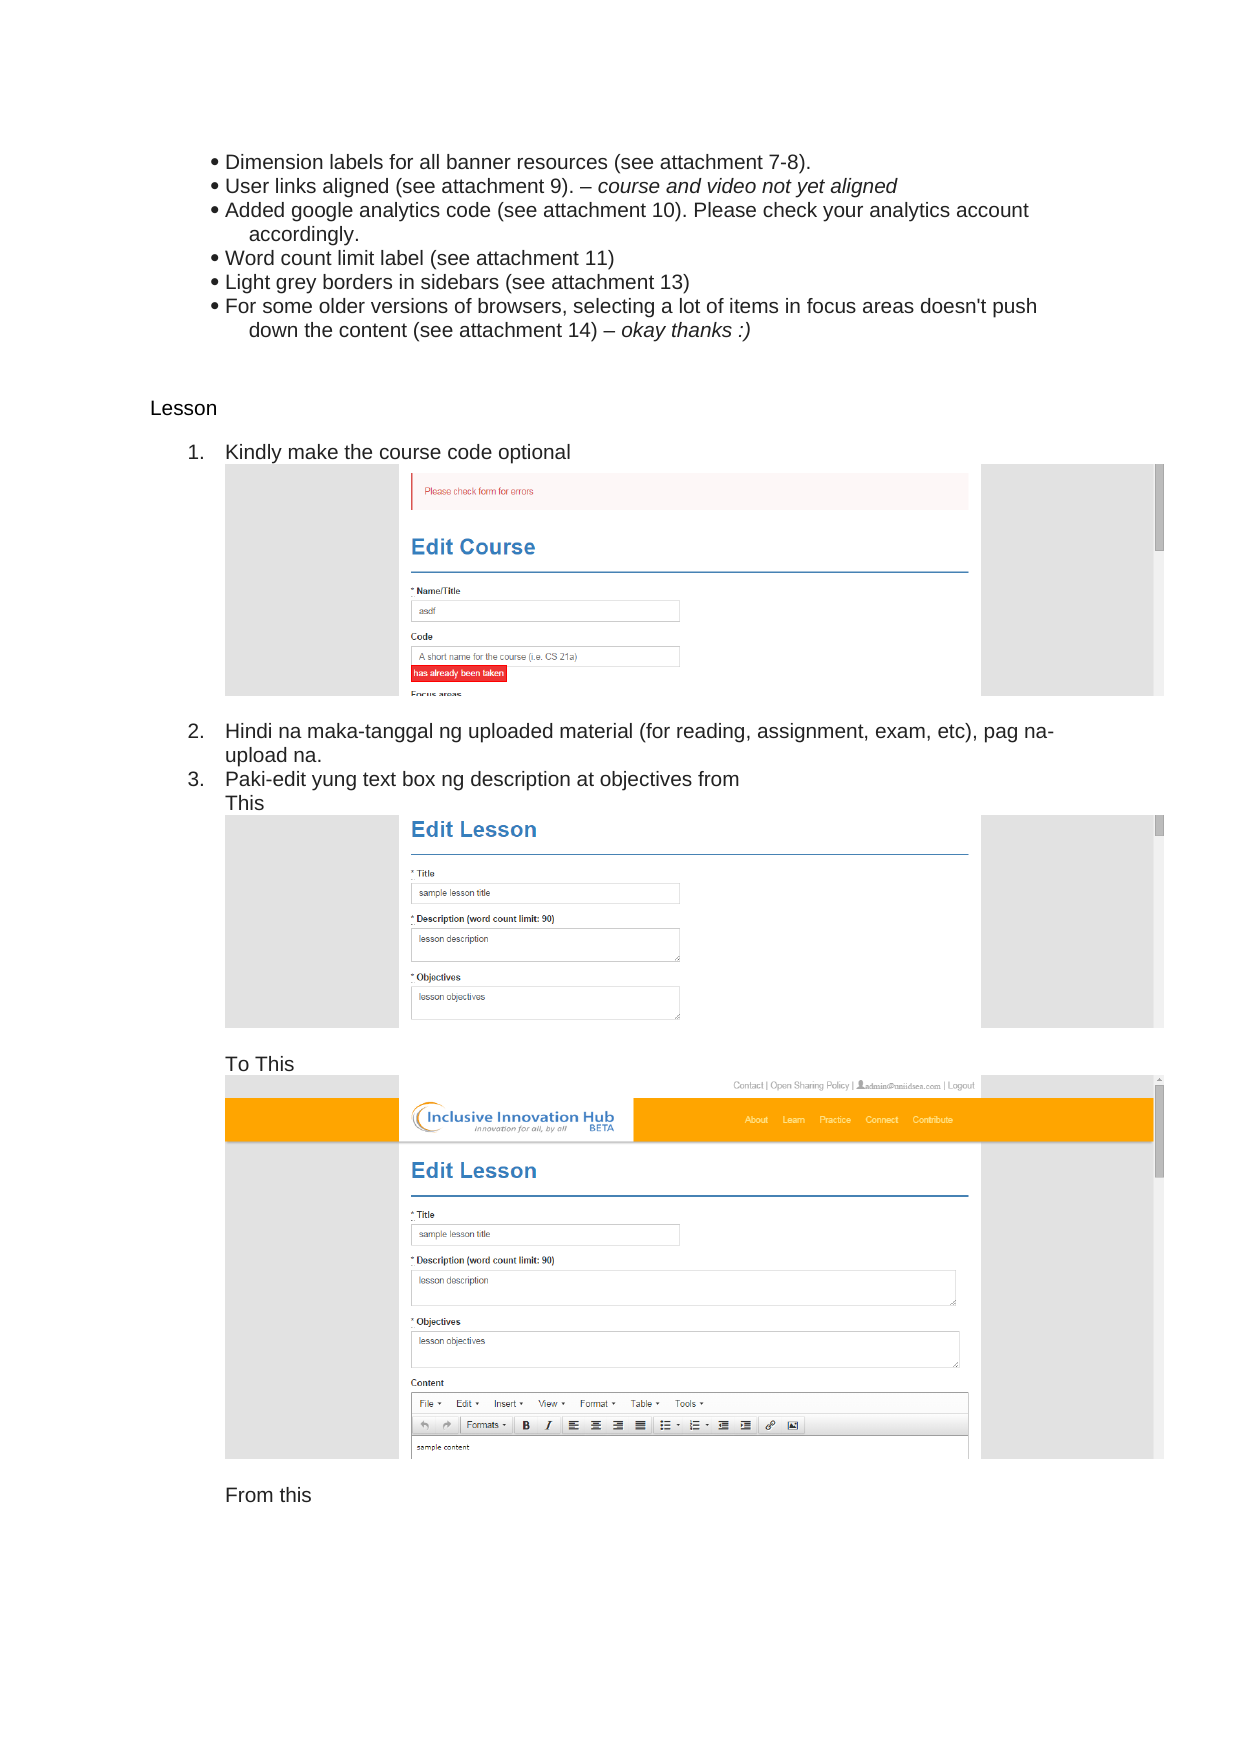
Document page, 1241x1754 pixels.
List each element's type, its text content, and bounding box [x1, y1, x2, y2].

list This [225, 791, 1090, 815]
list Word count limit label (see attachment 11) [211, 246, 1090, 270]
list User links aligned (see attachment 9). – course and video not yet aligned [211, 174, 1090, 198]
list From this [225, 1482, 1090, 1506]
list Kindly make the course code optional [187, 440, 1090, 464]
list To This [225, 1052, 1090, 1075]
picture [225, 815, 1164, 1028]
list Dimension labels for all banner resources (see attachment 7-8). [211, 150, 1090, 174]
picture [225, 464, 1164, 696]
picture [225, 1075, 1164, 1459]
text Lesson [150, 395, 1090, 419]
list Added google analytics code (see attachment 10). Please check your analytics account accordingly. [211, 198, 1090, 246]
list Hindi na maka-tanggal ng uploaded material (for reading, assignment, exam, etc), pag na-upload na. [187, 719, 1090, 767]
list For some older versions of browsers, selecting a lot of items in focus areas doesn't push down the content (see attachment 14) – okay thanks :) [211, 294, 1090, 342]
list Light grey borders in sidebars (see attachment 13) [211, 270, 1090, 294]
list Paki-edit yung text box ng description at objectives from [187, 767, 1090, 791]
